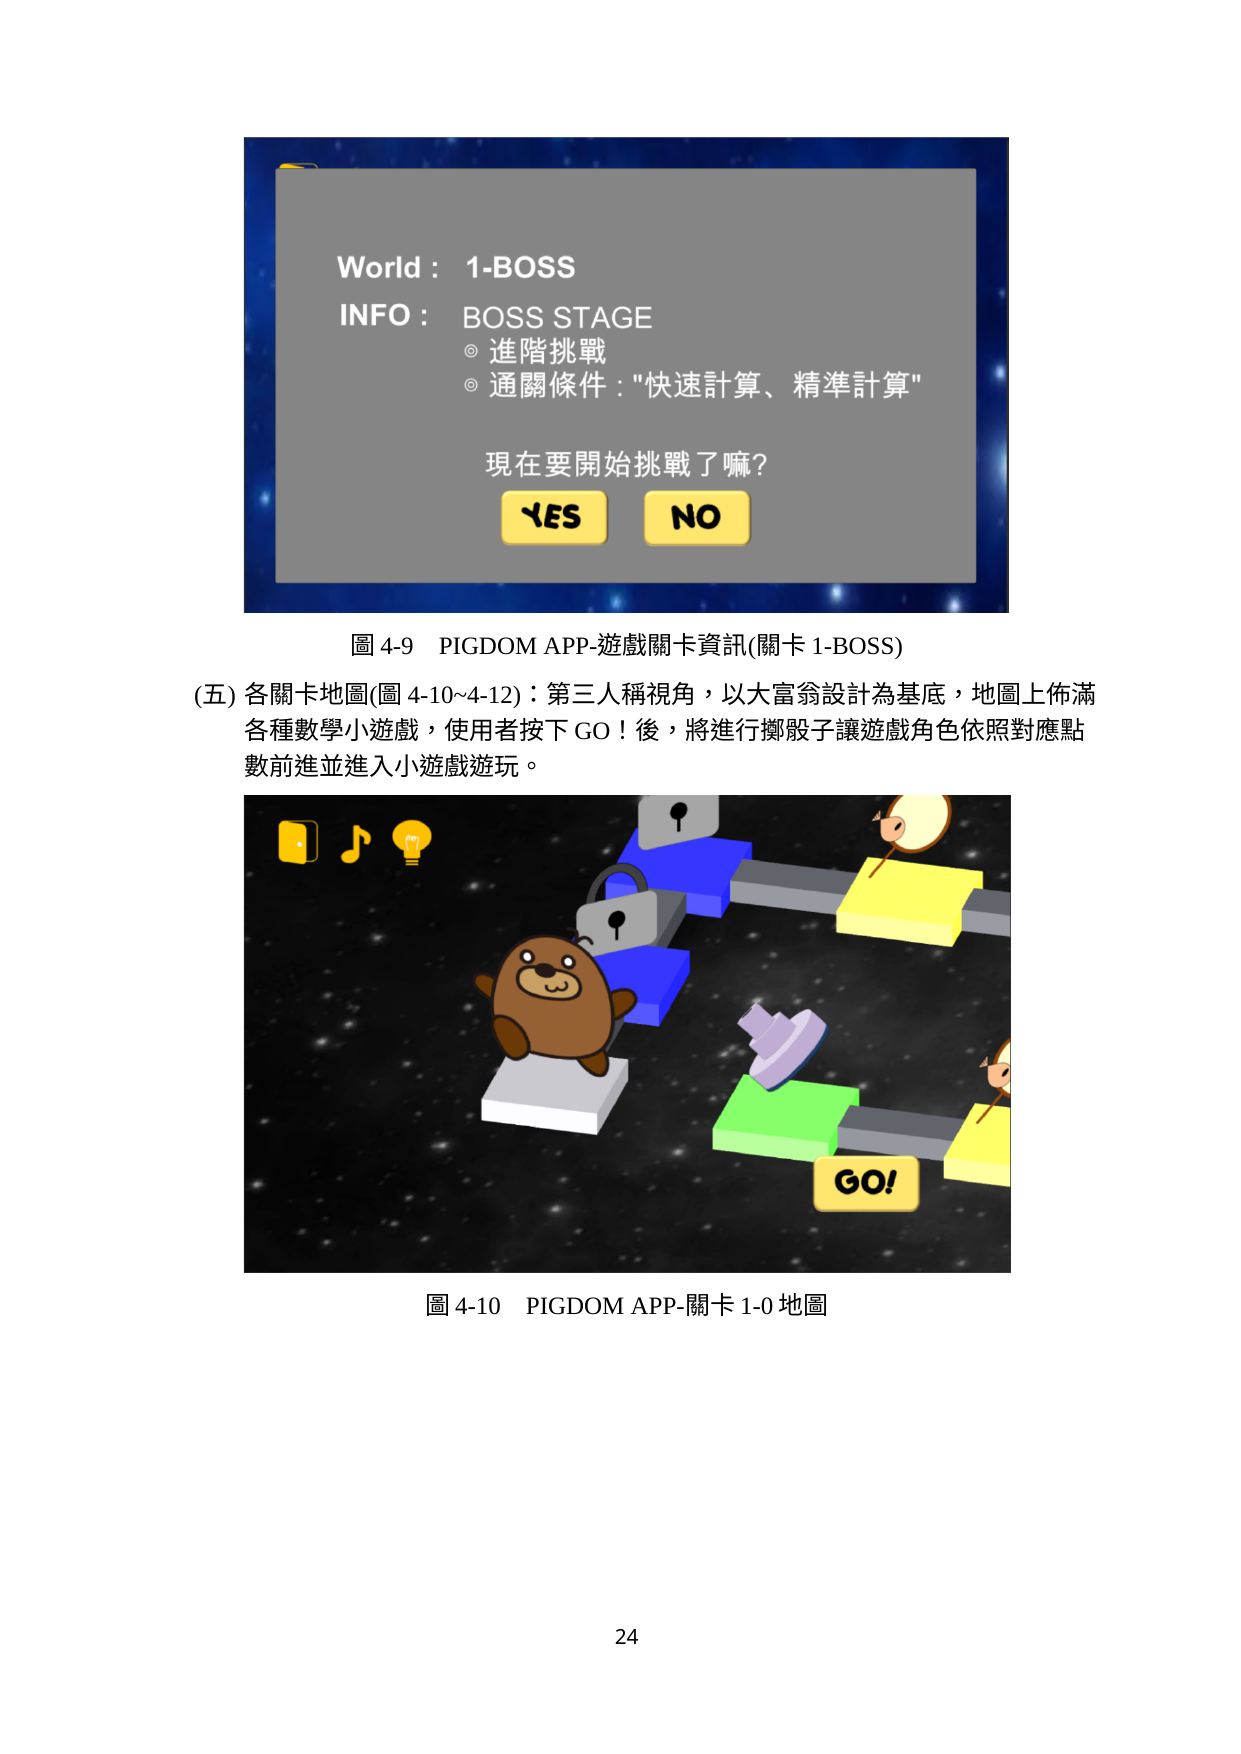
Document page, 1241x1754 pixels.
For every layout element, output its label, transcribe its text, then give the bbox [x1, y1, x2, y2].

text 圖4-9 PIGDOM APP-遊戲關卡資訊(關卡1-BOSS) [144, 626, 1109, 662]
picture [243, 795, 1011, 1273]
text 圖4-10 PIGDOM APP-關卡1-0地圖 [144, 1286, 1109, 1322]
list 各關卡地圖(圖4-10~4-12)：第三人稱視角，以大富翁設計為基底，地圖上佈滿各種數學小遊戲，使用者按下GO！後，將進行擲骰子讓遊戲角色依照對應點數前進並進入小遊戲遊玩。 [194, 674, 1109, 783]
picture [243, 137, 1009, 613]
